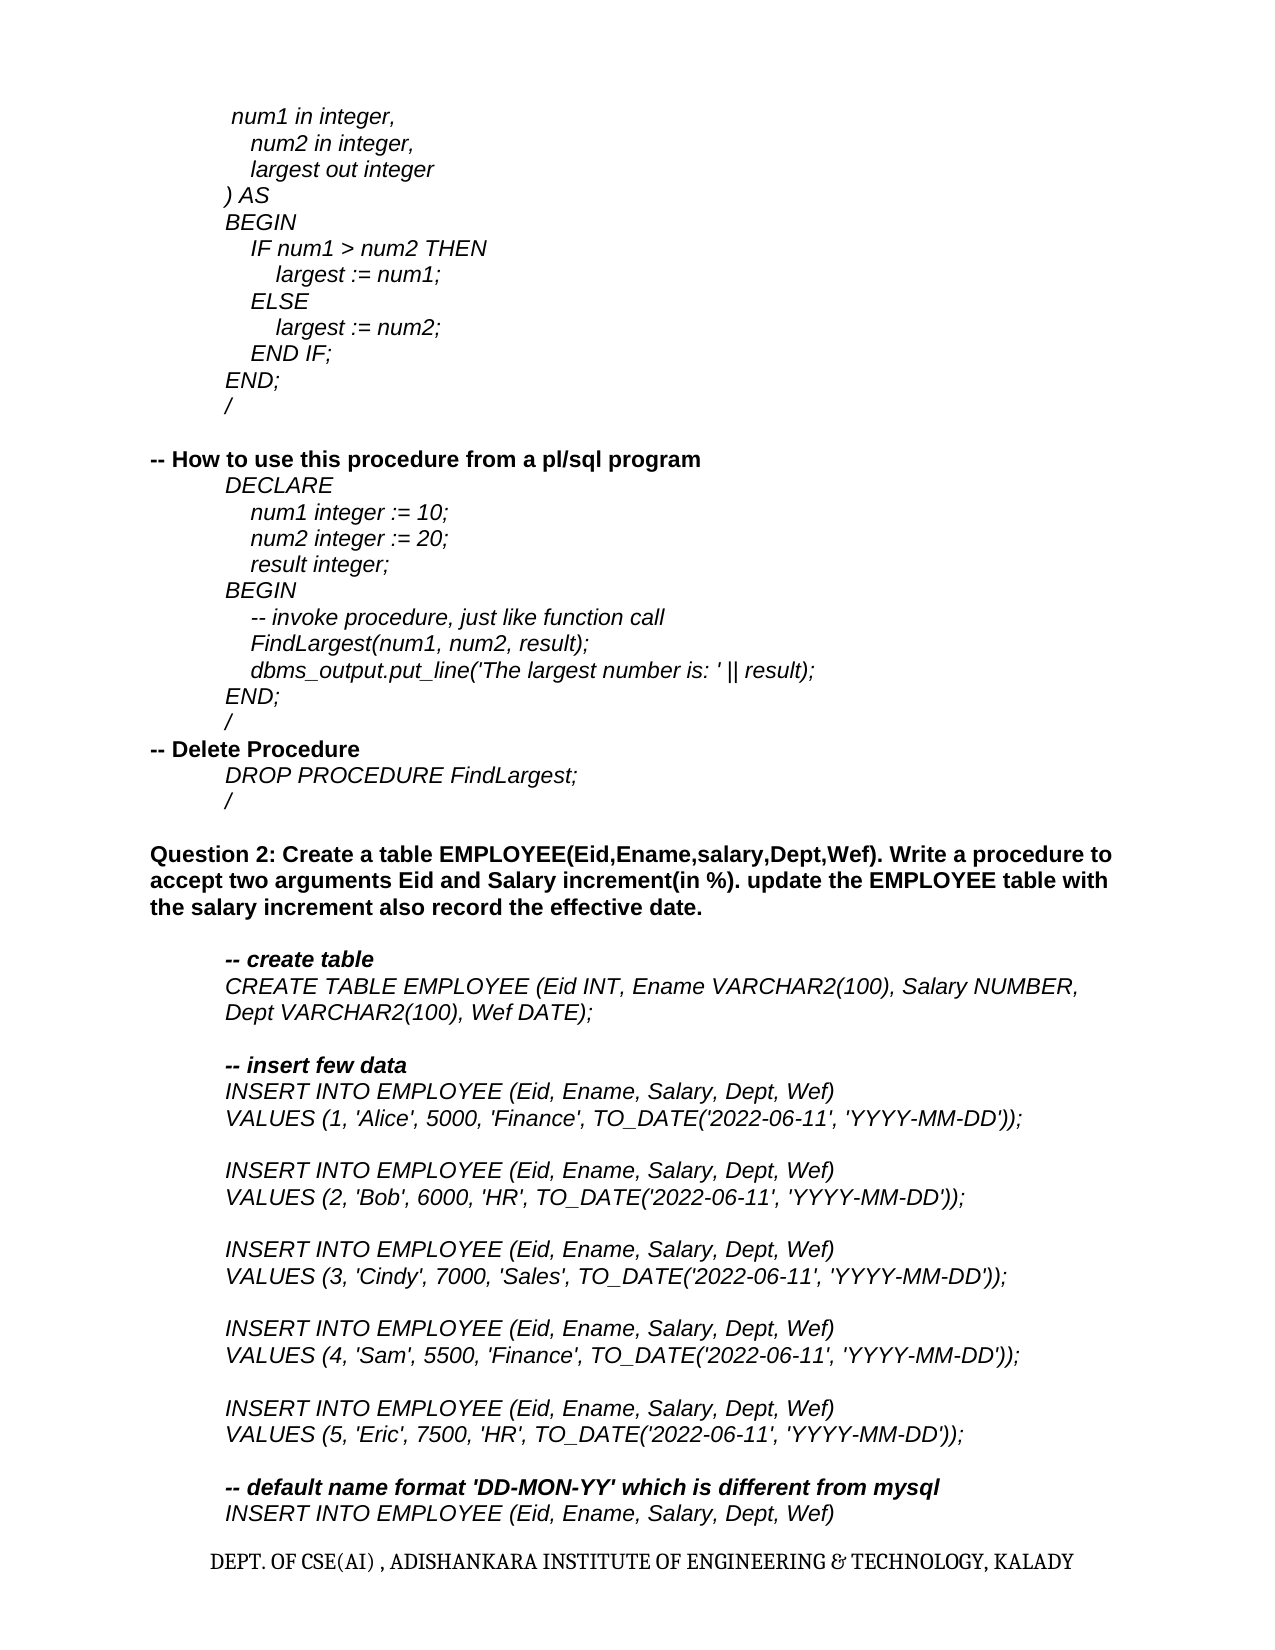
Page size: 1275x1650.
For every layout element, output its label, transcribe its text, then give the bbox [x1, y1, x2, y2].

text INSERT INTO EMPLOYEE (Eid, Ename, Salary, Dept, Wef) [225, 1078, 1134, 1104]
text INSERT INTO EMPLOYEE (Eid, Ename, Salary, Dept, Wef) [225, 1394, 1134, 1421]
text BEGIN [225, 208, 1134, 235]
text -- default name format 'DD-MON-YY' which is different from mysql [225, 1473, 1134, 1500]
text num1 integer := 10; [225, 498, 1134, 525]
text DROP PROCEDURE FindLargest; [225, 762, 1134, 788]
text CREATE TABLE EMPLOYEE (Eid INT, Ename VARCHAR2(100), Salary NUMBER, Dept VARCHAR2(100), Wef DATE); [225, 973, 1134, 1026]
text -- insert few data [225, 1052, 1134, 1078]
text IF num1 > num2 THEN [225, 235, 1134, 261]
text VALUES (2, 'Bob', 6000, 'HR', TO_DATE('2022-06-11', 'YYYY-MM-DD')); [225, 1184, 1134, 1210]
text num2 in integer, [225, 129, 1134, 156]
text END; [225, 683, 1134, 709]
text VALUES (5, 'Eric', 7500, 'HR', TO_DATE('2022-06-11', 'YYYY-MM-DD')); [225, 1421, 1134, 1447]
text FindLargest(num1, num2, result); [225, 630, 1134, 657]
text / [225, 393, 1134, 419]
text largest := num1; [225, 261, 1134, 288]
text Question 2: Create a table EMPLOYEE(Eid,Ename,salary,Dept,Wef). Write a procedure to accept two arguments Eid and Salary increment(in %). update the EMPLOYEE table with the salary increment also record the effective date. [150, 841, 1134, 920]
text num2 integer := 20; [225, 525, 1134, 551]
text -- How to use this procedure from a pl/sql program [150, 446, 1134, 472]
text INSERT INTO EMPLOYEE (Eid, Ename, Salary, Dept, Wef) [225, 1236, 1134, 1263]
text num1 in integer, [225, 103, 1134, 129]
text INSERT INTO EMPLOYEE (Eid, Ename, Salary, Dept, Wef) [225, 1500, 1134, 1526]
text ) AS [225, 182, 1134, 208]
text BEGIN [225, 577, 1134, 604]
text -- Delete Procedure [150, 736, 1134, 762]
text END IF; [225, 340, 1134, 367]
text VALUES (3, 'Cindy', 7000, 'Sales', TO_DATE('2022-06-11', 'YYYY-MM-DD')); [225, 1263, 1134, 1289]
text ELSE [225, 288, 1134, 314]
text VALUES (1, 'Alice', 5000, 'Finance', TO_DATE('2022-06-11', 'YYYY-MM-DD')); [225, 1104, 1134, 1131]
text END; [225, 367, 1134, 393]
text result integer; [225, 551, 1134, 577]
text -- create table [225, 946, 1134, 973]
text dbms_output.put_line('The largest number is: ' || result); [225, 657, 1134, 683]
text / [225, 709, 1134, 736]
text largest out integer [225, 156, 1134, 182]
text -- invoke procedure, just like function call [225, 604, 1134, 630]
text INSERT INTO EMPLOYEE (Eid, Ename, Salary, Dept, Wef) [225, 1157, 1134, 1184]
text DECLARE [225, 472, 1134, 498]
text largest := num2; [225, 314, 1134, 340]
text INSERT INTO EMPLOYEE (Eid, Ename, Salary, Dept, Wef) [225, 1315, 1134, 1342]
text / [225, 788, 1134, 815]
text VALUES (4, 'Sam', 5500, 'Finance', TO_DATE('2022-06-11', 'YYYY-MM-DD')); [225, 1342, 1134, 1368]
